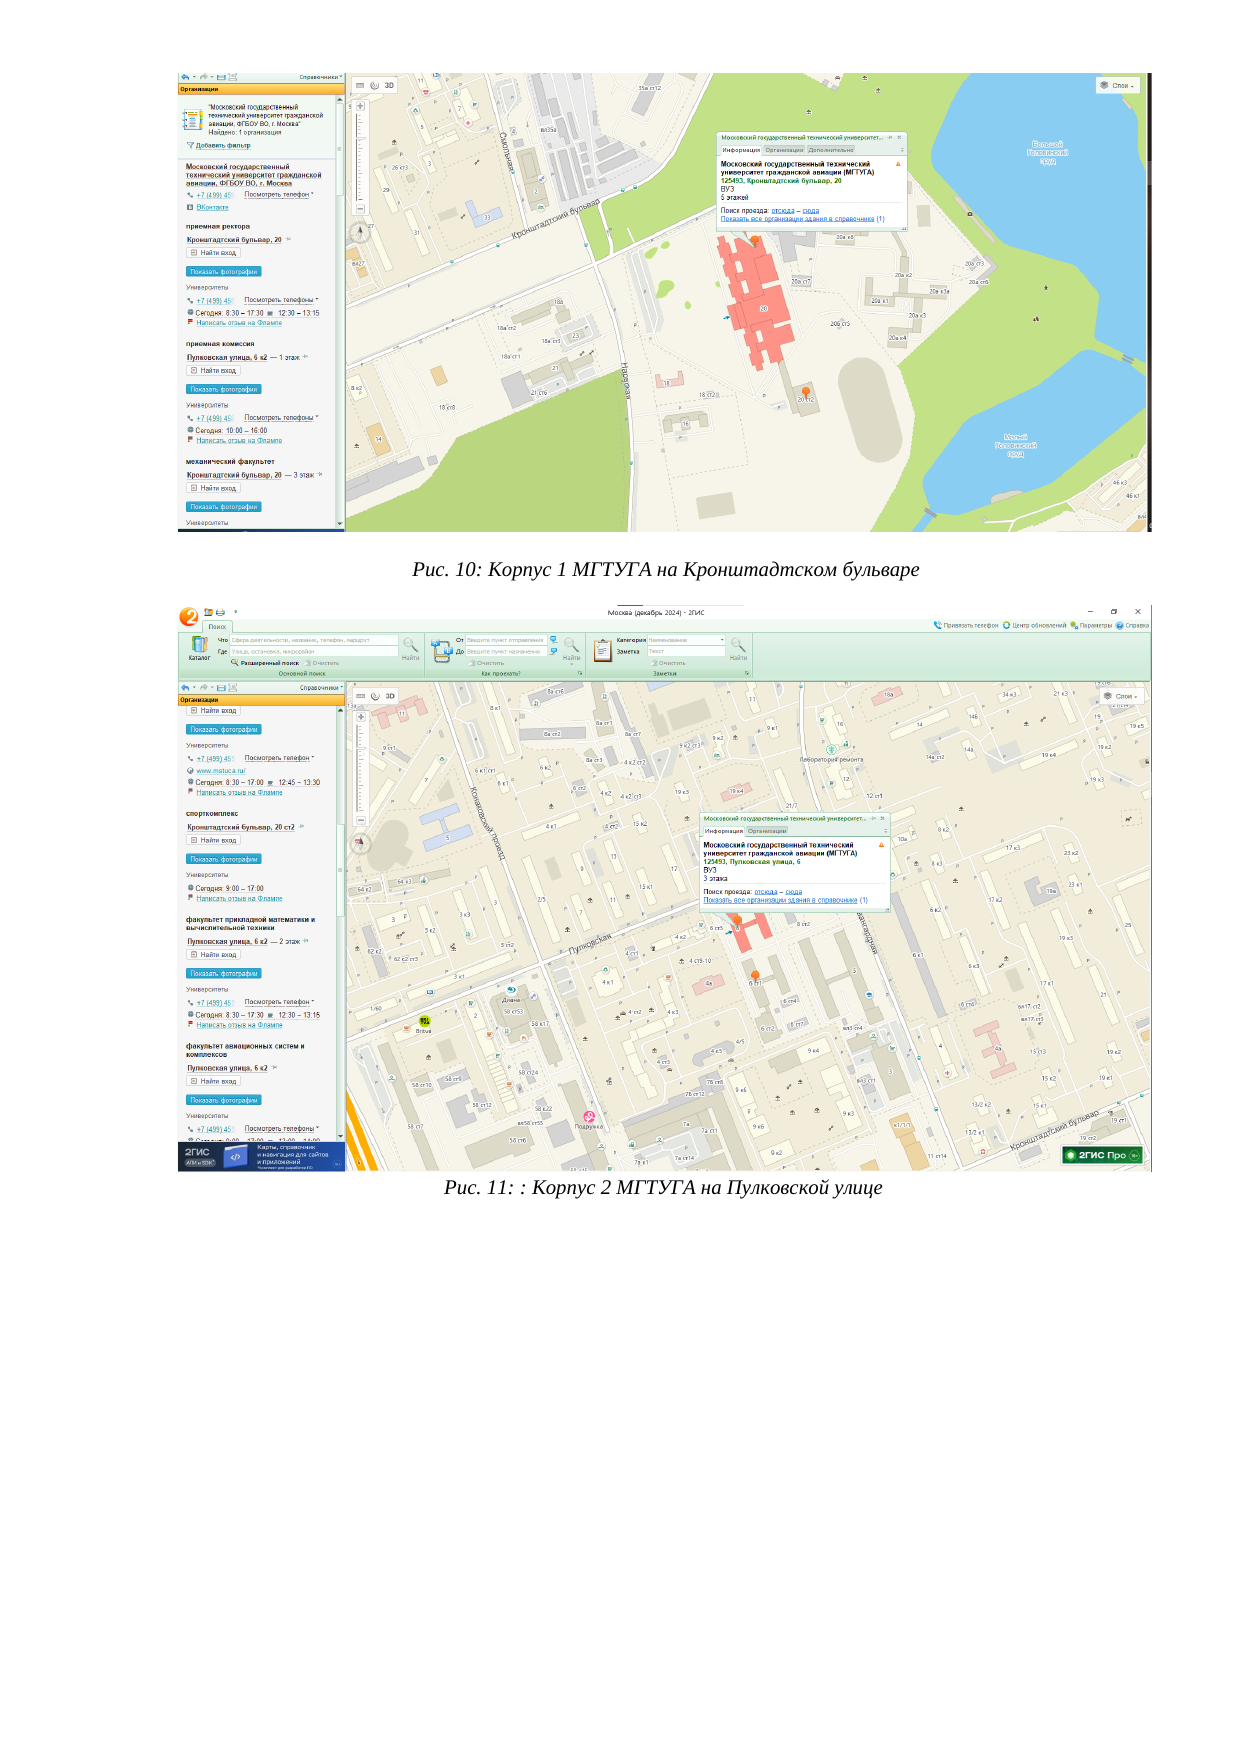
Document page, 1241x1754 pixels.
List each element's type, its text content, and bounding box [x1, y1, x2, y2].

picture [177, 605, 1152, 1172]
text Рис. 11: : Корпус 2 МГТУГА на Пулковской улице [177, 1172, 1152, 1199]
text Рис. 10: Корпус 1 МГТУГА на Кронштадтском бульваре [177, 557, 1152, 581]
picture [177, 73, 1152, 532]
